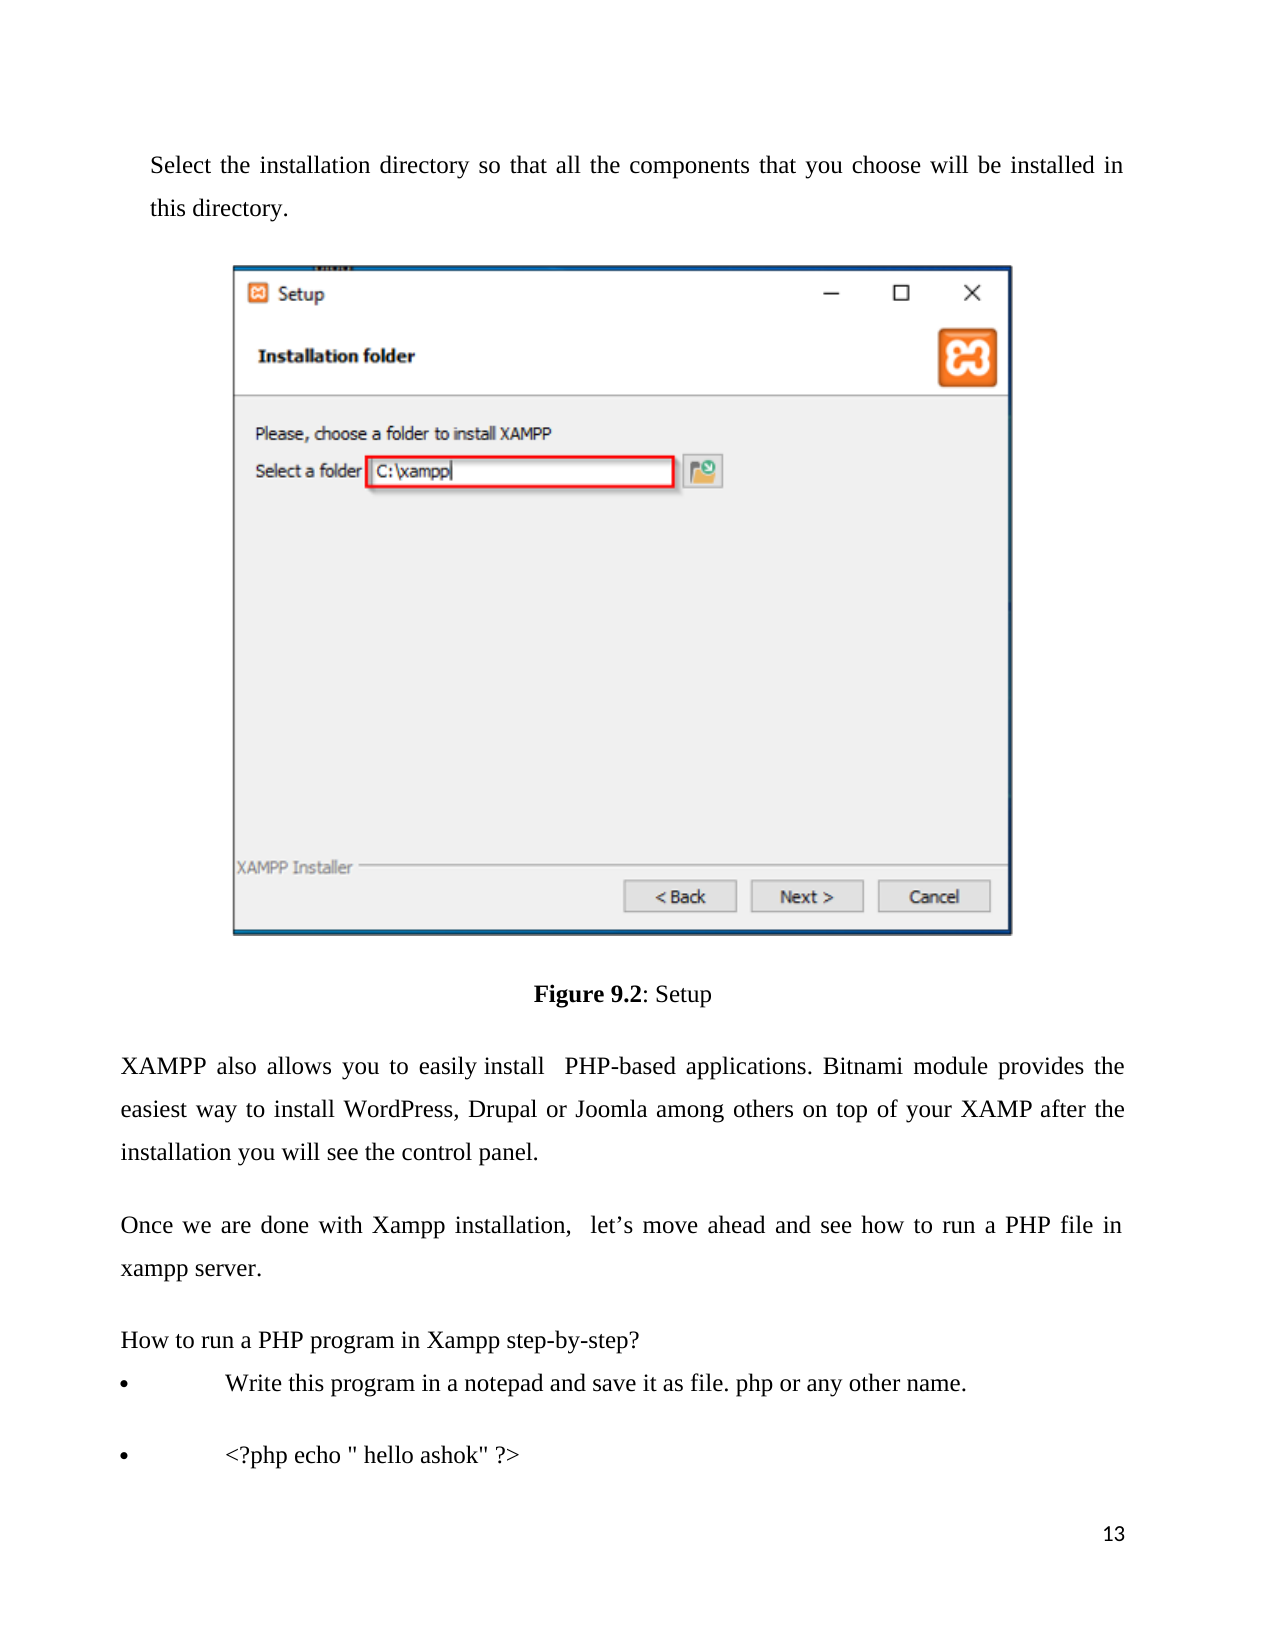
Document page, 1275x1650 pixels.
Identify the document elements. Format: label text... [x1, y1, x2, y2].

subtitle How to run a PHP program in Xampp step-by-step? [120, 1325, 1125, 1354]
text Once we are done with Xampp installation, let’s move ahead and see how to run a PHP file in xampp server. [120, 1210, 1125, 1282]
list <?php echo " hello ashok" ?> [120, 1441, 1125, 1469]
text XAMPP also allows you to easily install PHP-based applications. Bitnami module provides the easiest way to install WordPress, Drupal or Joomla among others on top of your XAMP after the installation you will see the control panel. [120, 1051, 1125, 1166]
text Figure 9.2: Setup [120, 979, 1125, 1008]
picture [232, 265, 1013, 936]
list Write this program in a notepad and save it as file. php or any other name. [120, 1368, 1125, 1397]
text Select the installation directory so that all the components that you choose will be installed in this directory. [150, 150, 1125, 222]
